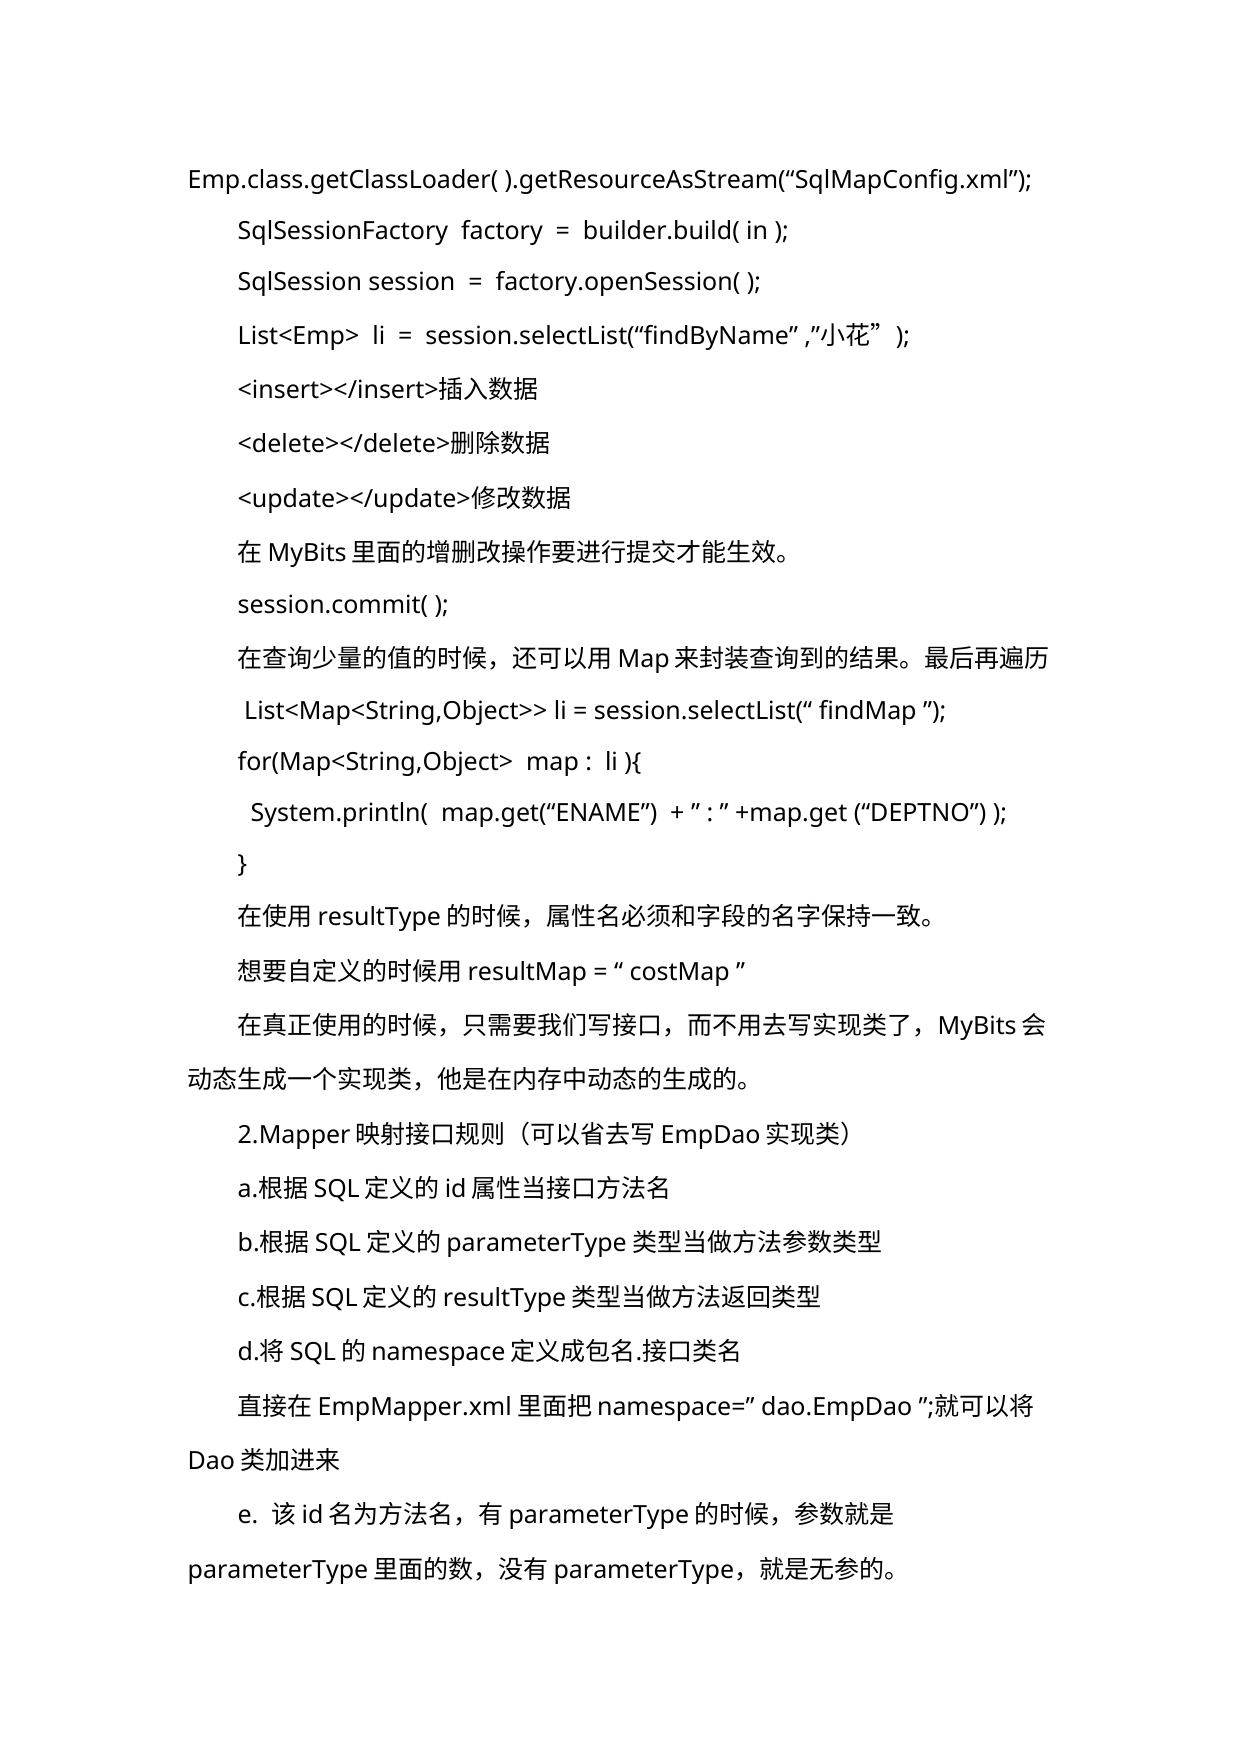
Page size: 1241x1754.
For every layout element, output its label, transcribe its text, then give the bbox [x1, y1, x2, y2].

list 将SQL的namespace定义成包名.接口类名 [187, 1332, 1053, 1368]
list 根据SQL定义的parameterType类型当做方法参数类型 [187, 1223, 1053, 1259]
text List<Emp> li = session.selectList(“findByName” ,”小花”); [187, 315, 1053, 351]
text SqlSessionFactory factory = builder.build( in ); [187, 213, 1053, 247]
text List<Map<String,Object>> li = session.selectList(“ findMap ”); [187, 692, 1053, 726]
text 在真正使用的时候，只需要我们写接口，而不用去写实现类了，MyBits会动态生成一个实现类，他是在内存中动态的生成的。 [187, 1005, 1053, 1096]
text <delete></delete>删除数据 [187, 424, 1053, 460]
text SqlSession session = factory.openSession( ); [187, 264, 1053, 298]
text session.commit( ); [187, 587, 1053, 621]
text for(Map<String,Object> map : li ){ [187, 743, 1053, 777]
list 根据SQL定义的id属性当接口方法名 [187, 1168, 1053, 1205]
text } [187, 846, 1053, 879]
text 在使用resultType的时候，属性名必须和字段的名字保持一致。 [187, 897, 1053, 933]
list 该id名为方法名，有parameterType的时候，参数就是parameterType里面的数，没有parameterType，就是无参的。 [187, 1495, 1053, 1585]
text <insert></insert>插入数据 [187, 369, 1053, 406]
list Mapper映射接口规则（可以省去写EmpDao实现类） [187, 1114, 1053, 1150]
text 想要自定义的时候用resultMap = “ costMap ” [187, 951, 1053, 987]
text System.println( map.get(“ENAME”) + ” : ” +map.get (“DEPTNO”) ); [187, 794, 1053, 828]
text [187, 162, 1053, 196]
text 在查询少量的值的时候，还可以用Map来封装查询到的结果。最后再遍历 [187, 638, 1053, 674]
list 根据SQL定义的resultType类型当做方法返回类型 [187, 1277, 1053, 1313]
text <update></update>修改数据 [187, 478, 1053, 514]
text 在MyBits里面的增删改操作要进行提交才能生效。 [187, 533, 1053, 569]
text 直接在EmpMapper.xml里面把namespace=” dao.EmpDao ”;就可以将Dao类加进来 [187, 1386, 1053, 1477]
